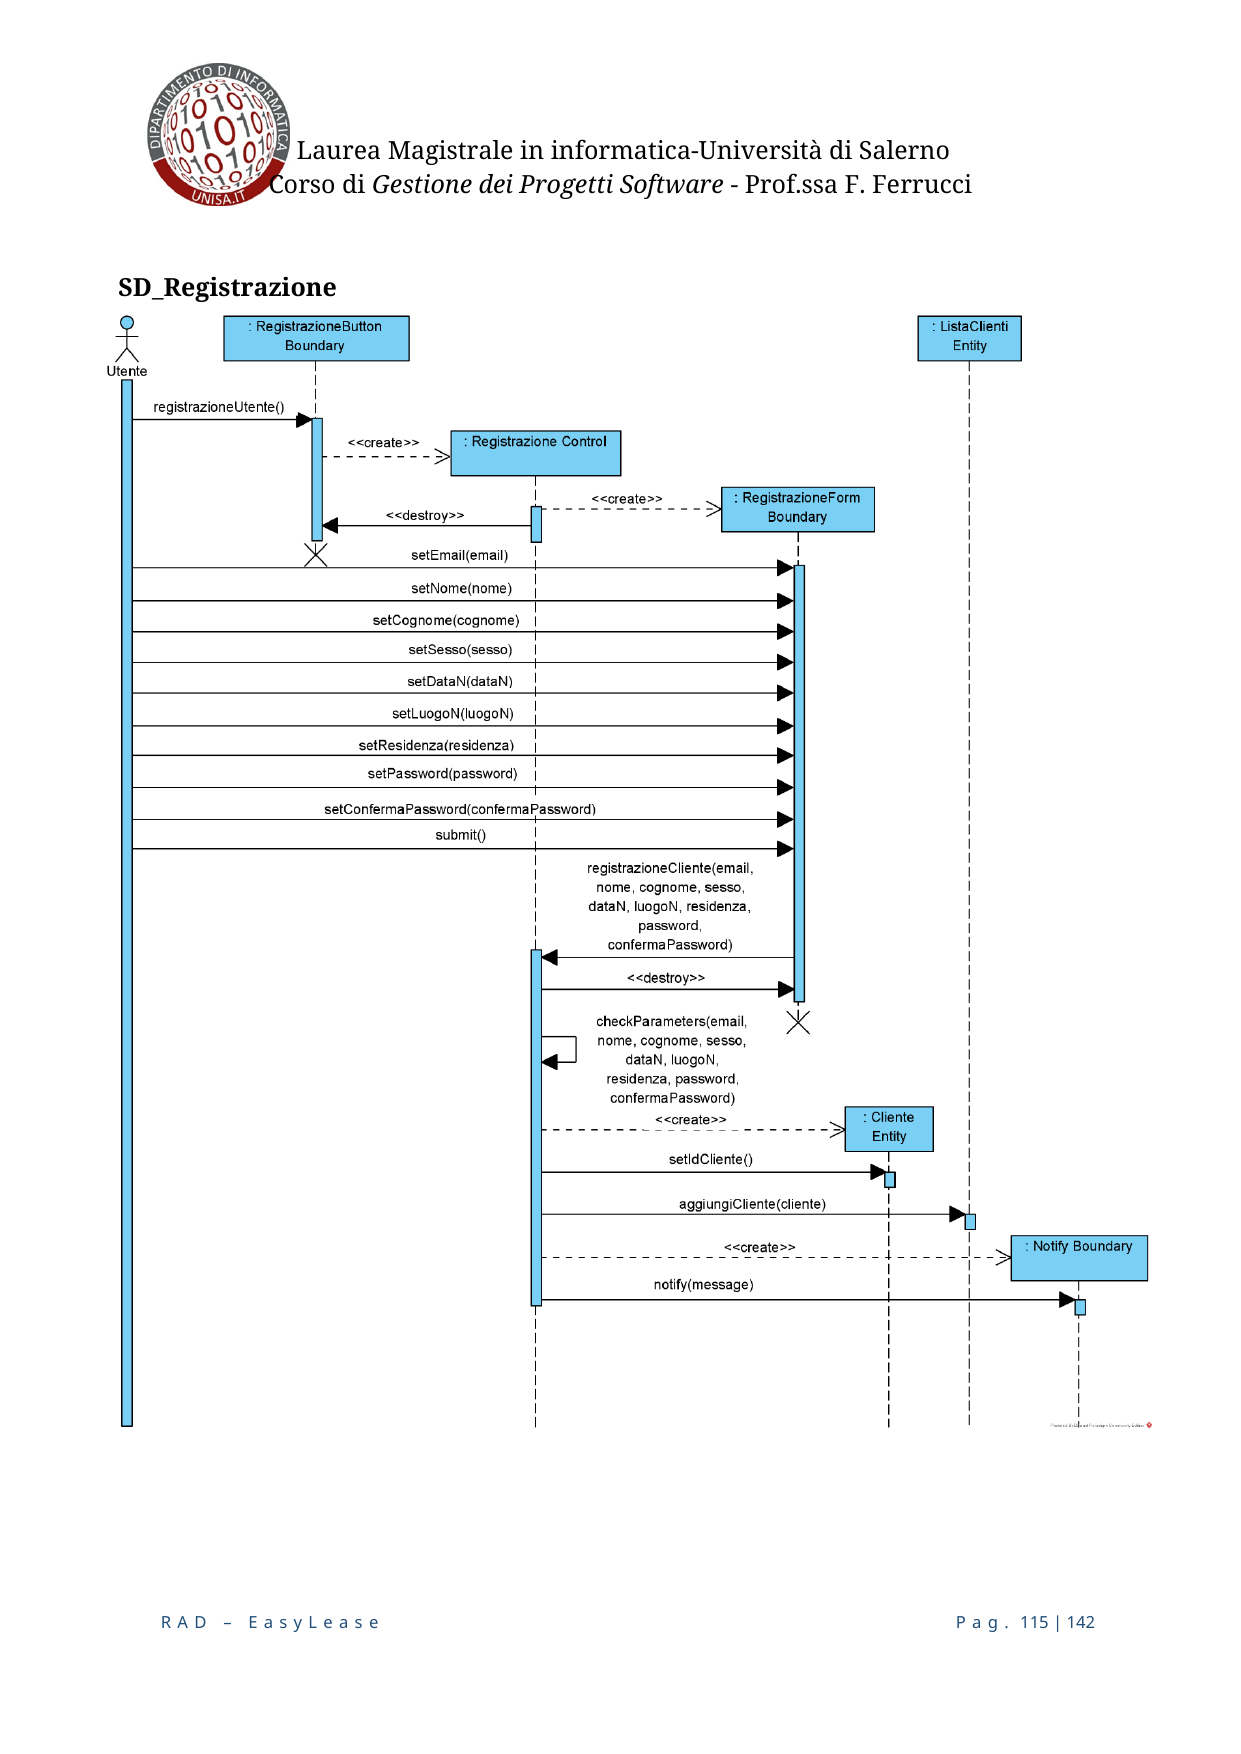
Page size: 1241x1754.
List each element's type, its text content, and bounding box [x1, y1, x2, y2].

picture [147, 63, 290, 206]
text SD_Registrazione [118, 269, 1122, 303]
picture [86, 313, 1154, 1432]
